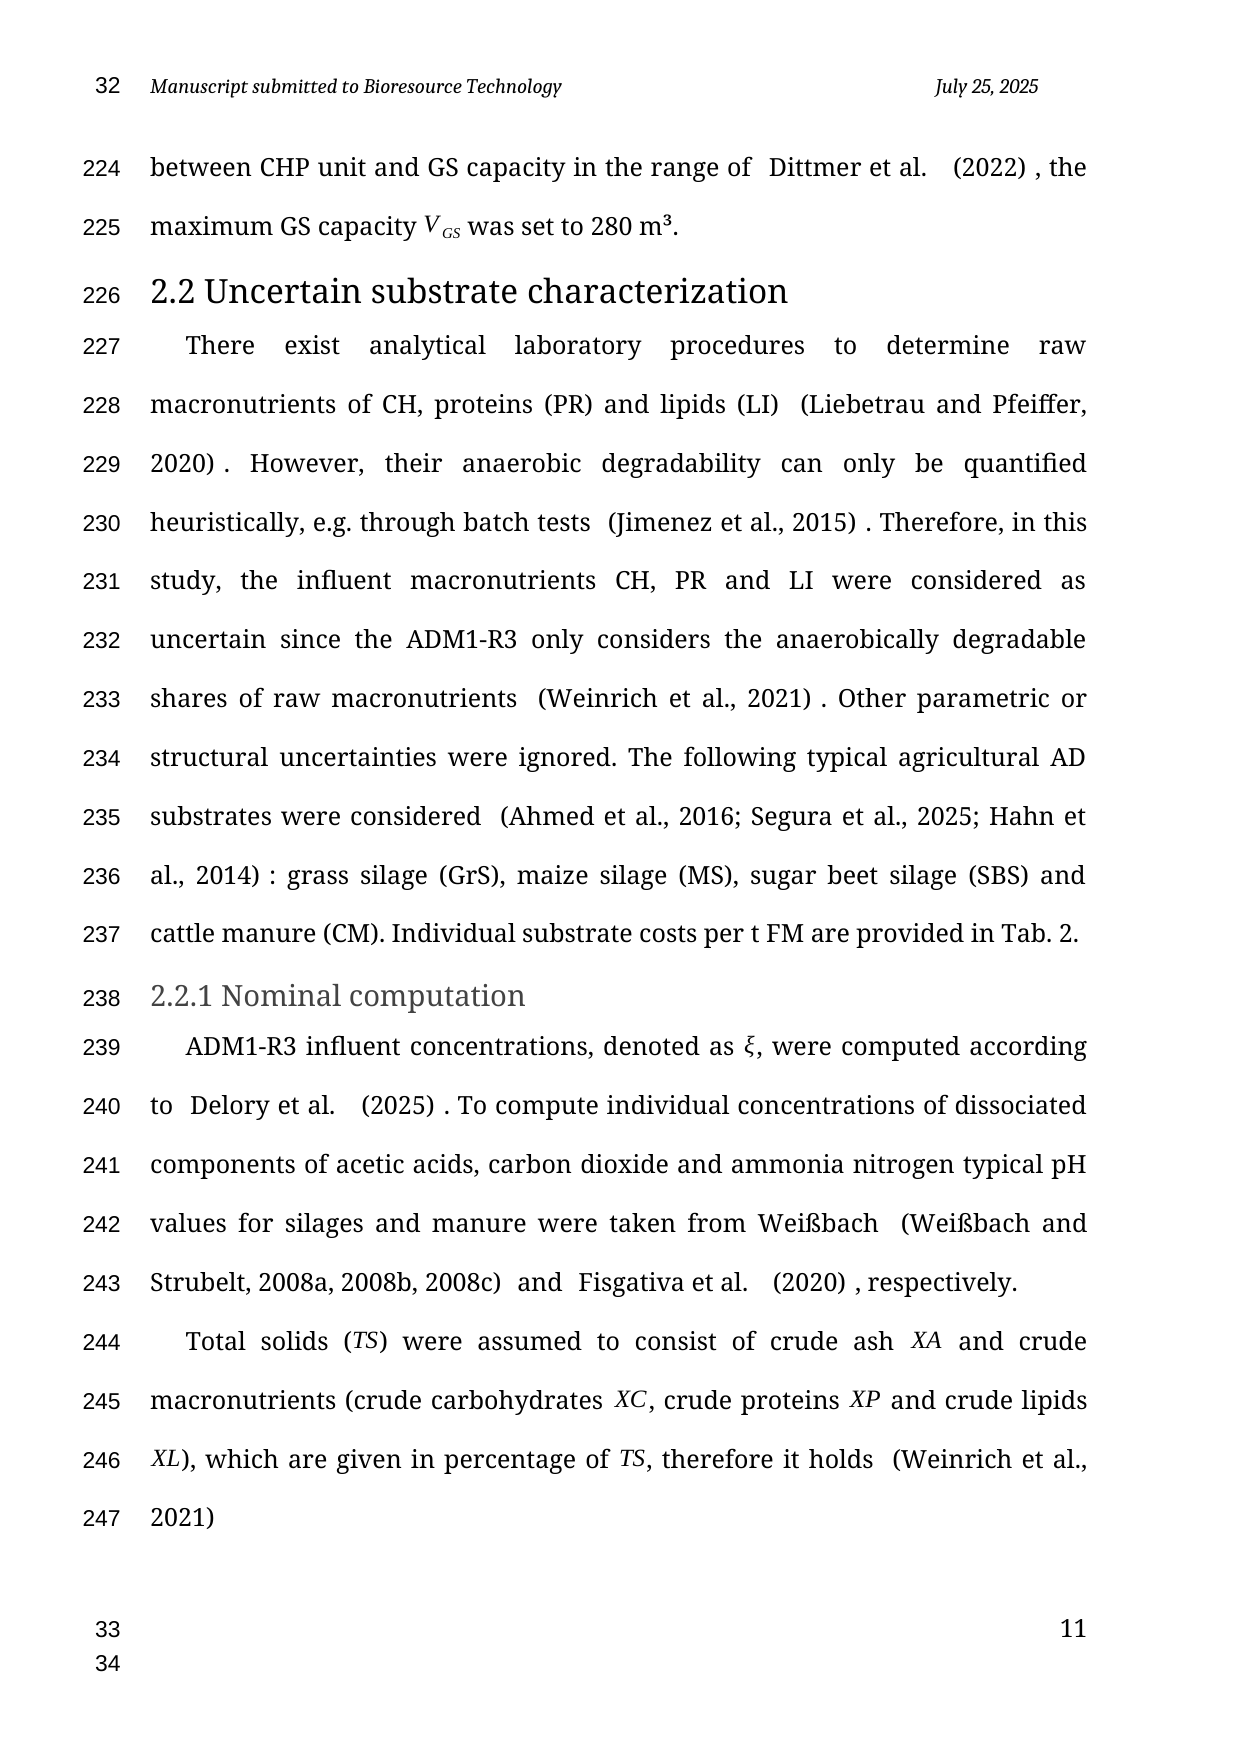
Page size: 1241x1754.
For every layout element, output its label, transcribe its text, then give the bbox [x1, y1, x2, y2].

subtitle 2.2 Uncertain substrate characterization [150, 268, 1090, 314]
subtitle 2.2.1 Nominal computation [150, 976, 1090, 1015]
text ADM1-R3 influent concentrations, denoted as , were computed according to . To compute individual concentrations of dissociated components of acetic acids, carbon dioxide and ammonia nitrogen typical pH values for silages and manure were taken from Weißbach and , respectively. [150, 1029, 1087, 1298]
text Total solids () were assumed to consist of crude ash and crude macronutrients (crude carbohydrates , crude proteins and crude lipids ), which are given in percentage of , therefore it holds [150, 1323, 1087, 1534]
text There exist analytical laboratory procedures to determine raw macronutrients of CH, proteins (PR) and lipids (LI) . However, their anaerobic degradability can only be quantified heuristically, e.g. through batch tests . Therefore, in this study, the influent macronutrients CH, PR and LI were considered as uncertain since the ADM1-R3 only considers the anaerobically degradable shares of raw macronutrients . Other parametric or structural uncertainties were ignored. The following typical agricultural AD substrates were considered : grass silage (GrS), maize silage (MS), sugar beet silage (SBS) and cattle manure (CM). Individual substrate costs per t FM are provided in Tab. 2. [150, 328, 1087, 950]
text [150, 150, 1087, 243]
